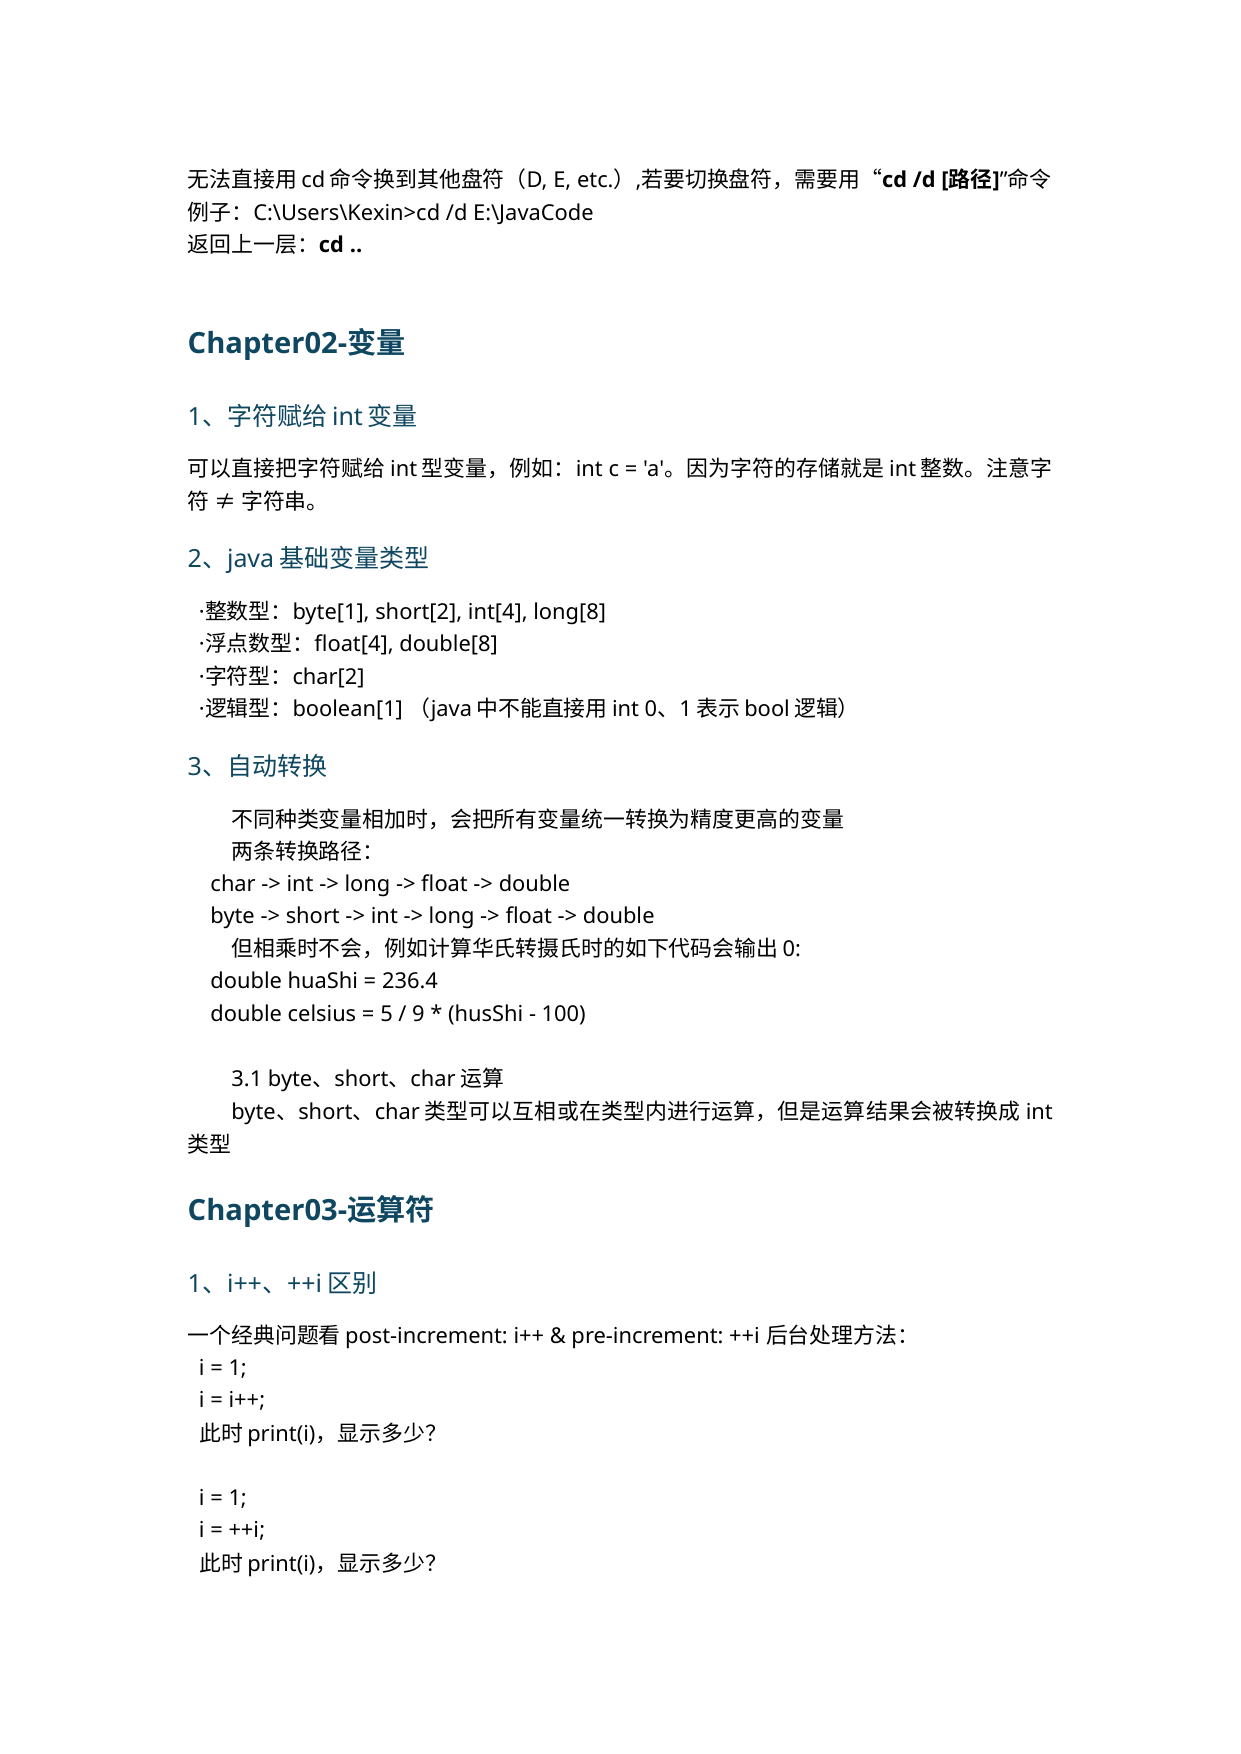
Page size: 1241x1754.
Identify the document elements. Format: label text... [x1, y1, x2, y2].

text 此时print(i)，显示多少？ [187, 1415, 1053, 1448]
text i = 1; [187, 1350, 1053, 1383]
text 不同种类变量相加时，会把所有变量统一转换为精度更高的变量 [187, 801, 1053, 834]
subtitle 2、java基础变量类型 [187, 524, 1053, 589]
subtitle 1、i++、++i区别 [187, 1249, 1053, 1314]
text ·字符型：char[2] [187, 659, 1053, 691]
text char -> int -> long -> float -> double [187, 866, 1053, 899]
text ·逻辑型：boolean[1] （java中不能直接用int 0、1表示bool逻辑） [187, 691, 1053, 724]
subtitle Chapter03-运算符 [187, 1175, 1053, 1240]
text 可以直接把字符赋给int型变量，例如：int c = 'a'。因为字符的存储就是int整数。注意字符 ≠ 字符串。 [187, 451, 1053, 516]
text 此时print(i)，显示多少？ [187, 1545, 1053, 1578]
subtitle 1、字符赋给int变量 [187, 382, 1053, 447]
text byte、short、char类型可以互相或在类型内进行运算，但是运算结果会被转换成int类型 [187, 1094, 1053, 1159]
text ·浮点数型：float[4], double[8] [187, 626, 1053, 659]
subtitle 3、自动转换 [187, 732, 1053, 797]
text 无法直接用cd命令换到其他盘符（D, E, etc.）,若要切换盘符，需要用“cd /d [路径]”命令 [187, 162, 1053, 194]
text ·整数型：byte[1], short[2], int[4], long[8] [187, 594, 1053, 626]
text double celsius = 5 / 9 * (husShi - 100) [187, 996, 1053, 1029]
text 3.1 byte、short、char运算 [187, 1061, 1053, 1094]
subtitle Chapter02-变量 [187, 309, 1053, 374]
text i = 1; [187, 1480, 1053, 1513]
text 但相乘时不会，例如计算华氏转摄氏时的如下代码会输出0: [187, 931, 1053, 964]
text i = i++; [187, 1383, 1053, 1415]
text i = ++i; [187, 1513, 1053, 1545]
text 返回上一层：cd .. [187, 227, 1053, 259]
text 两条转换路径： [187, 834, 1053, 866]
text 一个经典问题看post-increment: i++ & pre-increment: ++i 后台处理方法： [187, 1318, 1053, 1350]
text 例子：C:\Users\Kexin>cd /d E:\JavaCode [187, 194, 1053, 227]
text byte -> short -> int -> long -> float -> double [187, 899, 1053, 931]
text double huaShi = 236.4 [187, 964, 1053, 996]
